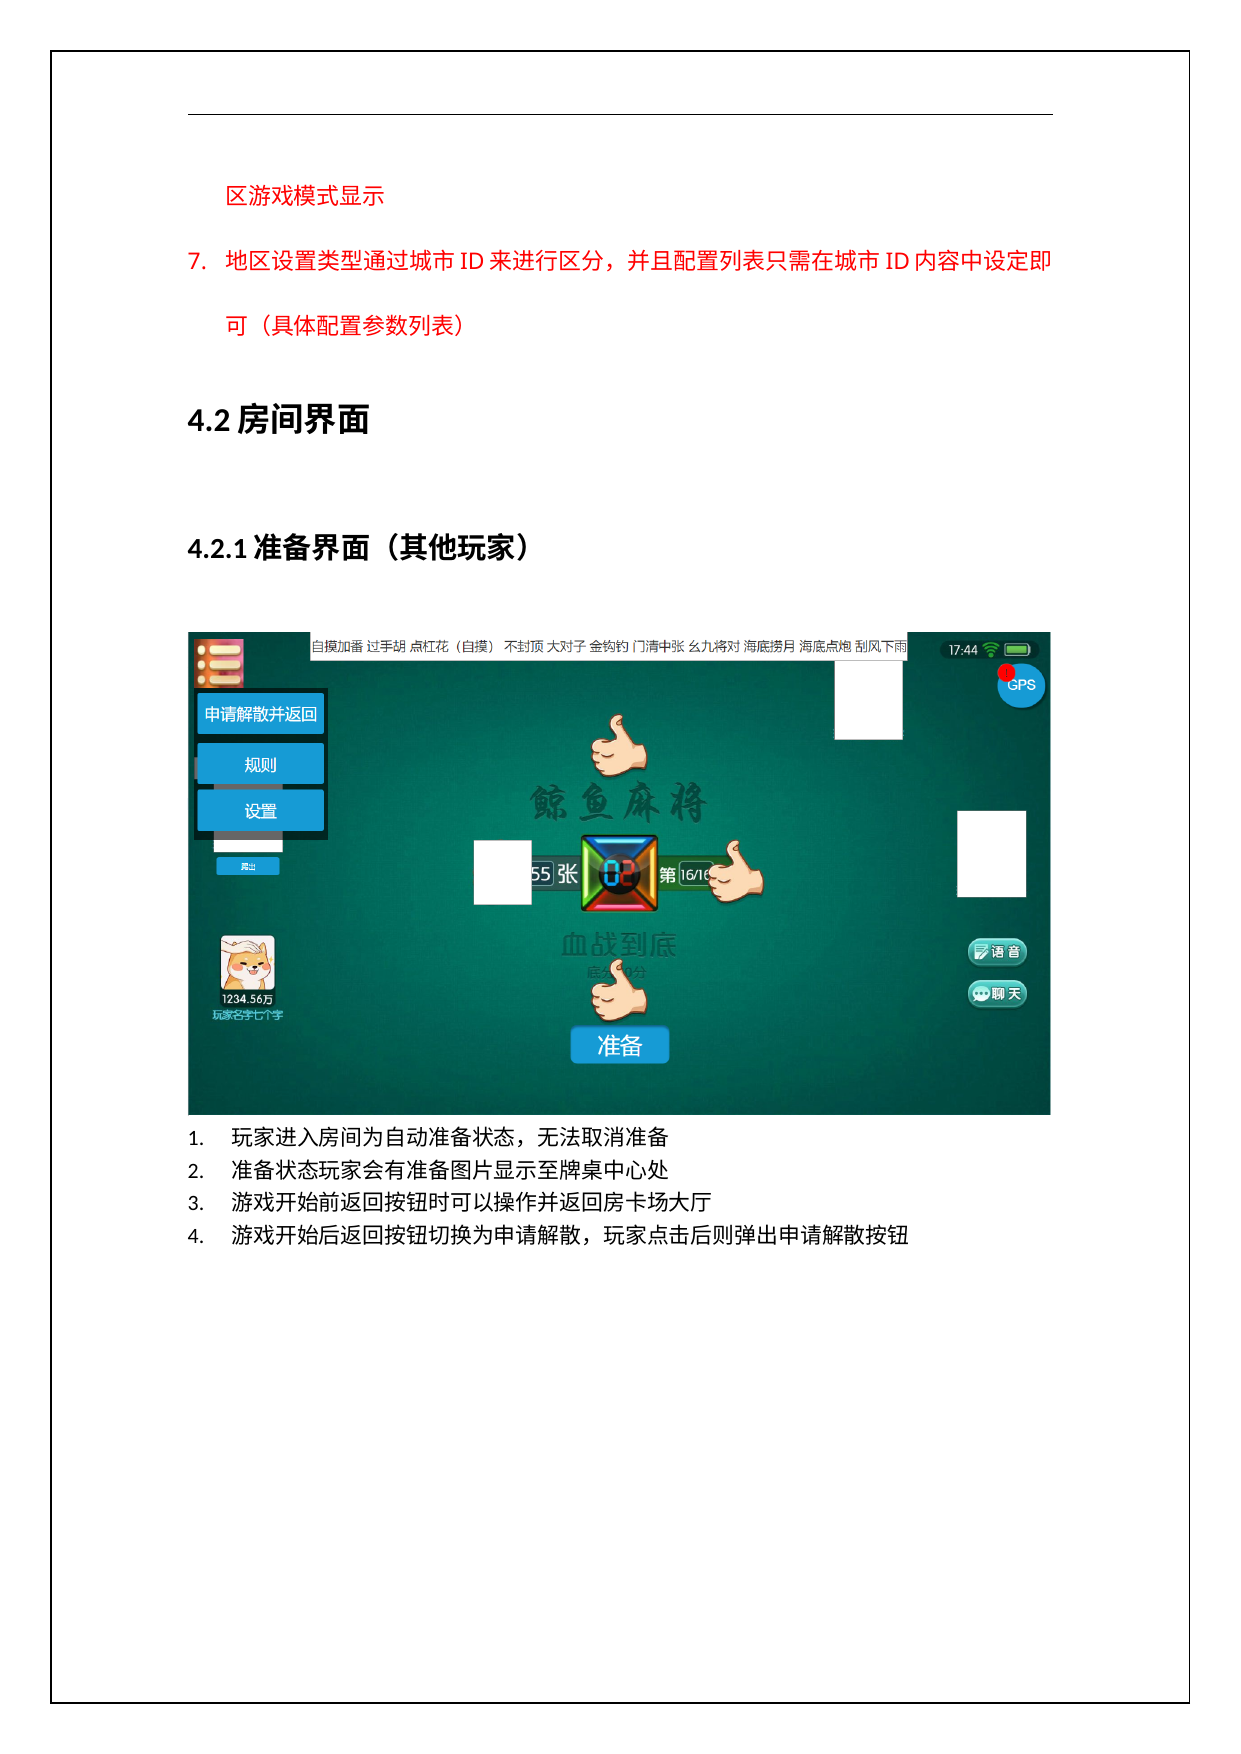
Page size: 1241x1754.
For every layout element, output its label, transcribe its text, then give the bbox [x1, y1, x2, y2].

list 游戏开始前返回按钮时可以操作并返回房卡场大厅 [187, 1185, 1053, 1217]
list 玩家进入房间为自动准备状态，无法取消准备 [187, 1120, 1053, 1152]
list 游戏开始后返回按钮切换为申请解散，玩家点击后则弹出申请解散按钮 [187, 1217, 1053, 1250]
picture [187, 632, 1053, 1116]
subtitle 4.2.1准备界面（其他玩家） [187, 513, 1053, 578]
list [187, 162, 1053, 227]
list 准备状态玩家会有准备图片显示至牌桌中心处 [187, 1152, 1053, 1185]
list 地区设置类型通过城市ID来进行区分，并且配置列表只需在城市ID内容中设定即可（具体配置参数列表） [187, 227, 1053, 357]
subtitle 4.2房间界面 [187, 384, 1053, 449]
